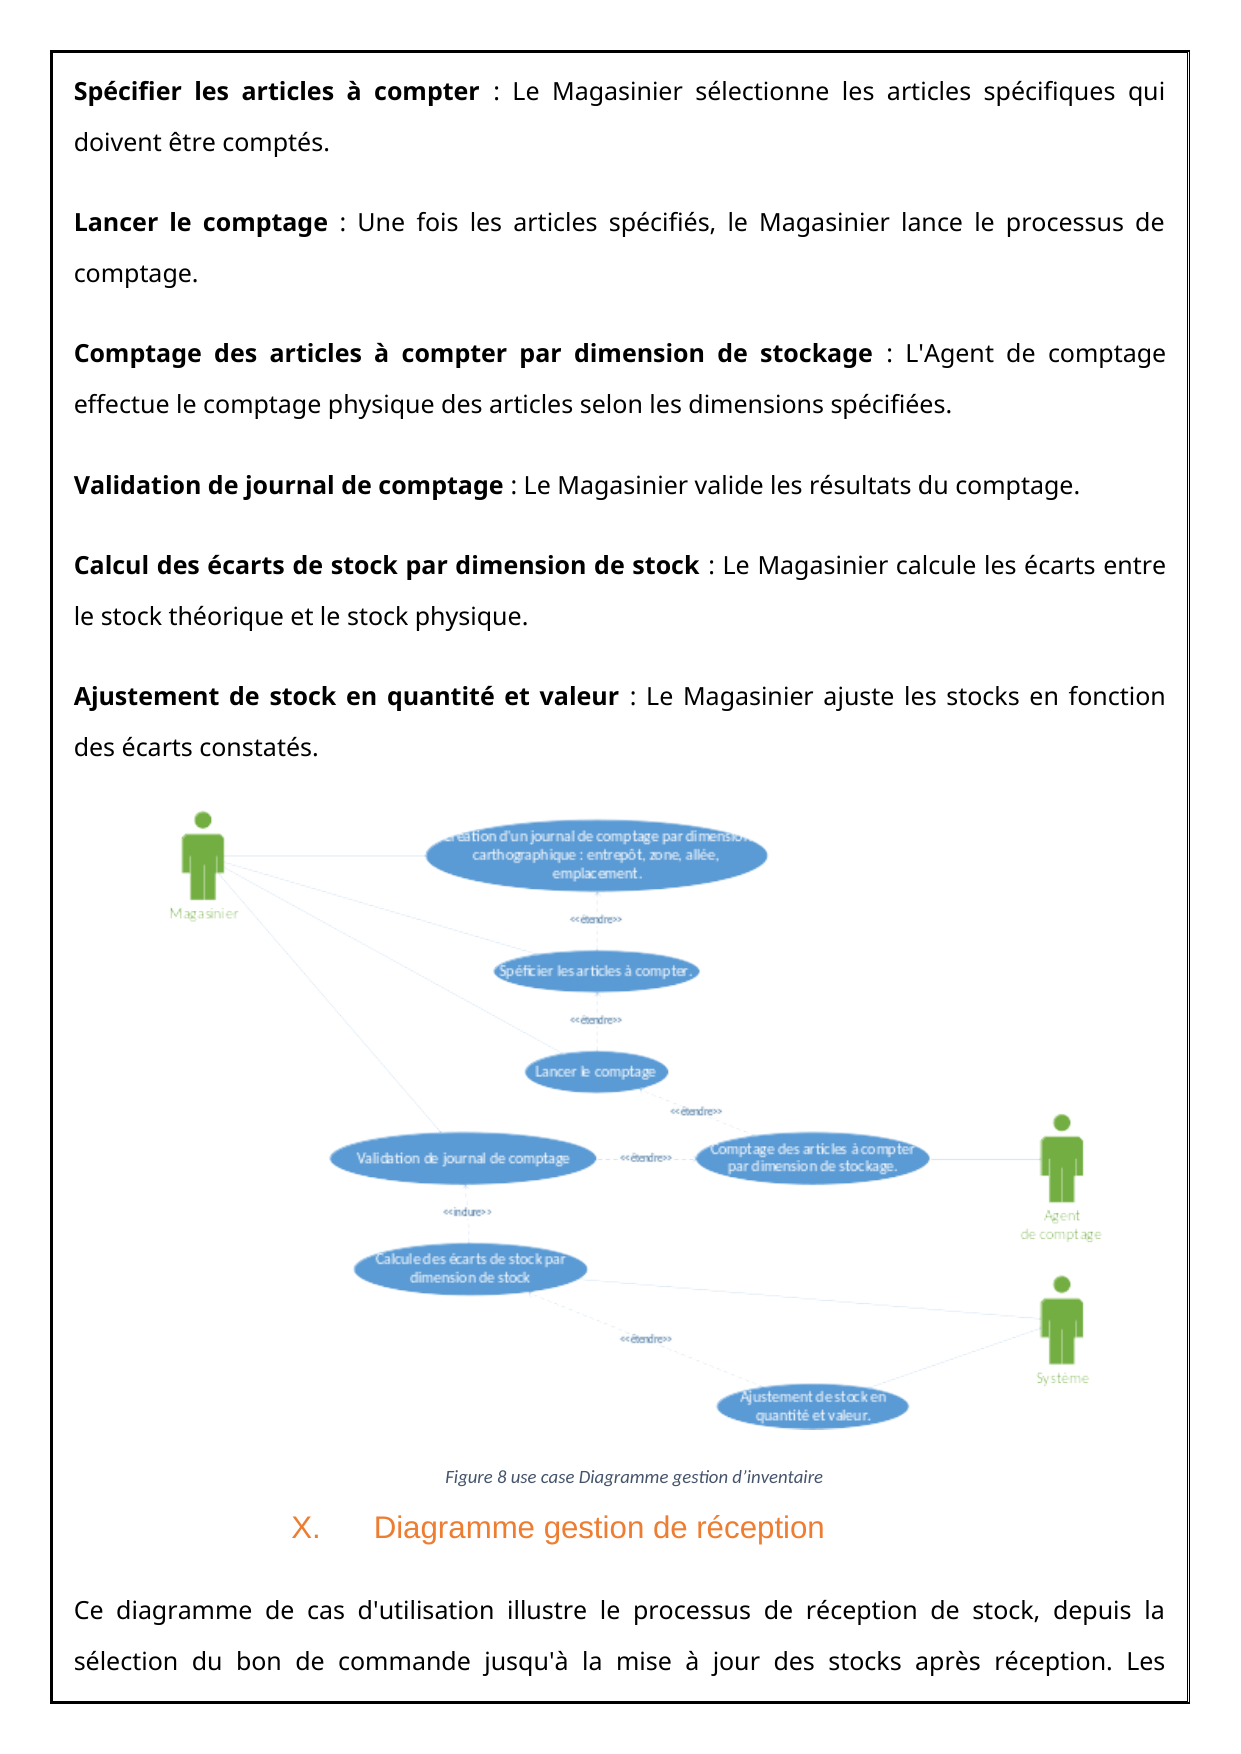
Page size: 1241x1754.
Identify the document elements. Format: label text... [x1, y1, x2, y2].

subtitle Diagramme gestion de réception [261, 1509, 1167, 1545]
text Calcul des écarts de stock par dimension de stock : Le Magasinier calcule les écarts entre le stock théorique et le stock physique. [73, 547, 1167, 633]
text Comptage des articles à compter par dimension de stockage : L'Agent de comptage effectue le comptage physique des articles selon les dimensions spécifiées. [73, 336, 1167, 421]
text Validation de journal de comptage : Le Magasinier valide les résultats du comptage. [73, 467, 1167, 501]
text Lancer le comptage : Une fois les articles spécifiés, le Magasinier lance le processus de comptage. [73, 205, 1167, 290]
text Spécifier les articles à compter : Le Magasinier sélectionne les articles spécifiques qui doivent être comptés. [73, 73, 1167, 159]
text Figure 8 use case Diagramme gestion d’inventaire [73, 1466, 1167, 1488]
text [73, 1592, 1167, 1677]
text Ajustement de stock en quantité et valeur : Le Magasinier ajuste les stocks en fonction des écarts constatés. [73, 679, 1167, 764]
